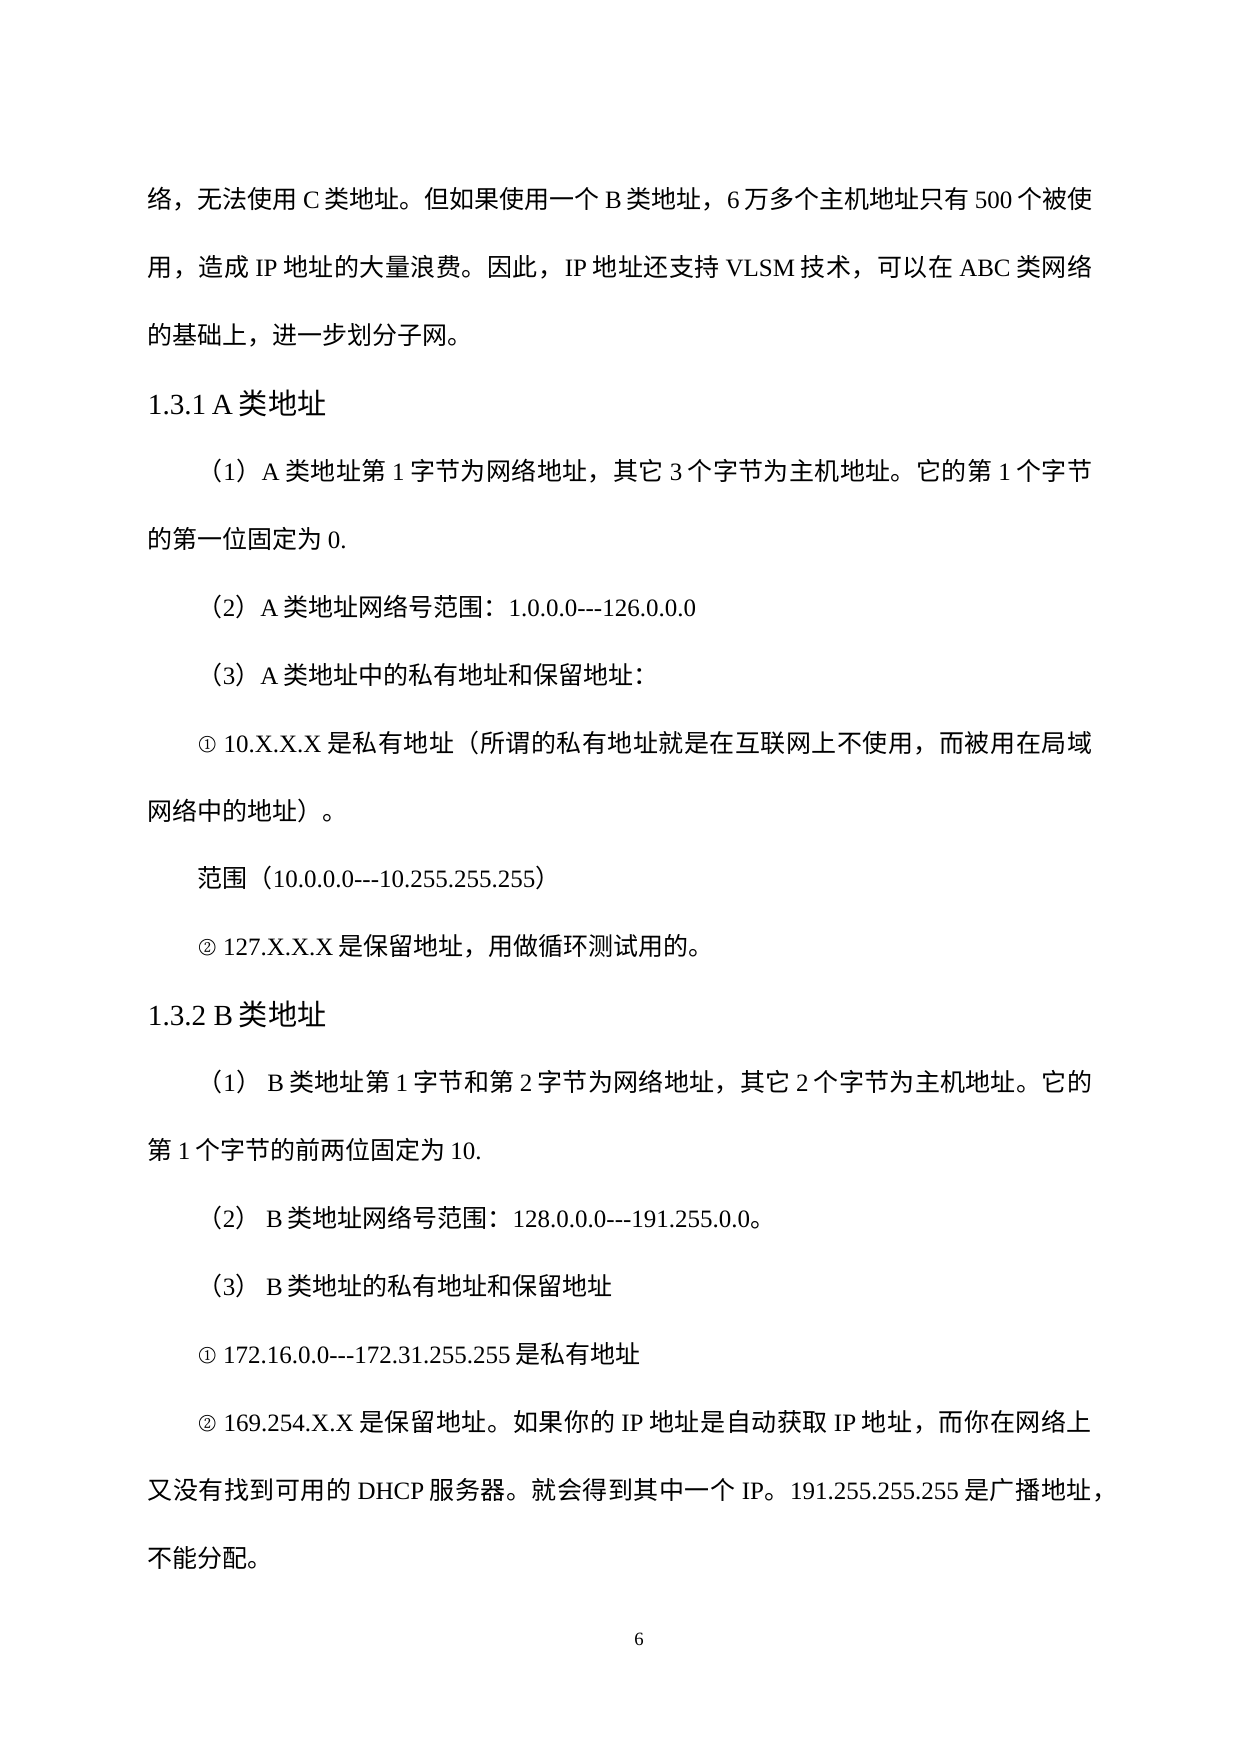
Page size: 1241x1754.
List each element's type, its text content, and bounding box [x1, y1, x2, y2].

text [148, 164, 1092, 368]
text ① 172.16.0.0---172.31.255.255是私有地址 [148, 1318, 1092, 1386]
text （1）A类地址第1字节为网络地址，其它3个字节为主机地址。它的第1个字节的第一位固定为0. [148, 436, 1092, 571]
text （2） B类地址网络号范围：128.0.0.0---191.255.0.0。 [148, 1183, 1092, 1251]
text （1） B类地址第1字节和第2字节为网络地址，其它2个字节为主机地址。它的第1个字节的前两位固定为10. [148, 1047, 1092, 1183]
text ① 10.X.X.X是私有地址（所谓的私有地址就是在互联网上不使用，而被用在局域网络中的地址）。 [148, 707, 1092, 843]
text 范围（10.0.0.0---10.255.255.255） [148, 843, 1092, 911]
text （3）A类地址中的私有地址和保留地址： [148, 639, 1092, 707]
text ② 127.X.X.X是保留地址，用做循环测试用的。 [148, 911, 1092, 979]
text 1.3.1 A类地址 [148, 368, 1092, 436]
text ② 169.254.X.X是保留地址。如果你的IP地址是自动获取IP地址，而你在网络上又没有找到可用的DHCP服务器。就会得到其中一个IP。191.255.255.255是广播地址，不能分配。 [148, 1386, 1092, 1590]
text （2）A类地址网络号范围：1.0.0.0---126.0.0.0 [148, 571, 1092, 639]
text （3） B类地址的私有地址和保留地址 [148, 1251, 1092, 1318]
text 1.3.2 B类地址 [148, 979, 1092, 1047]
